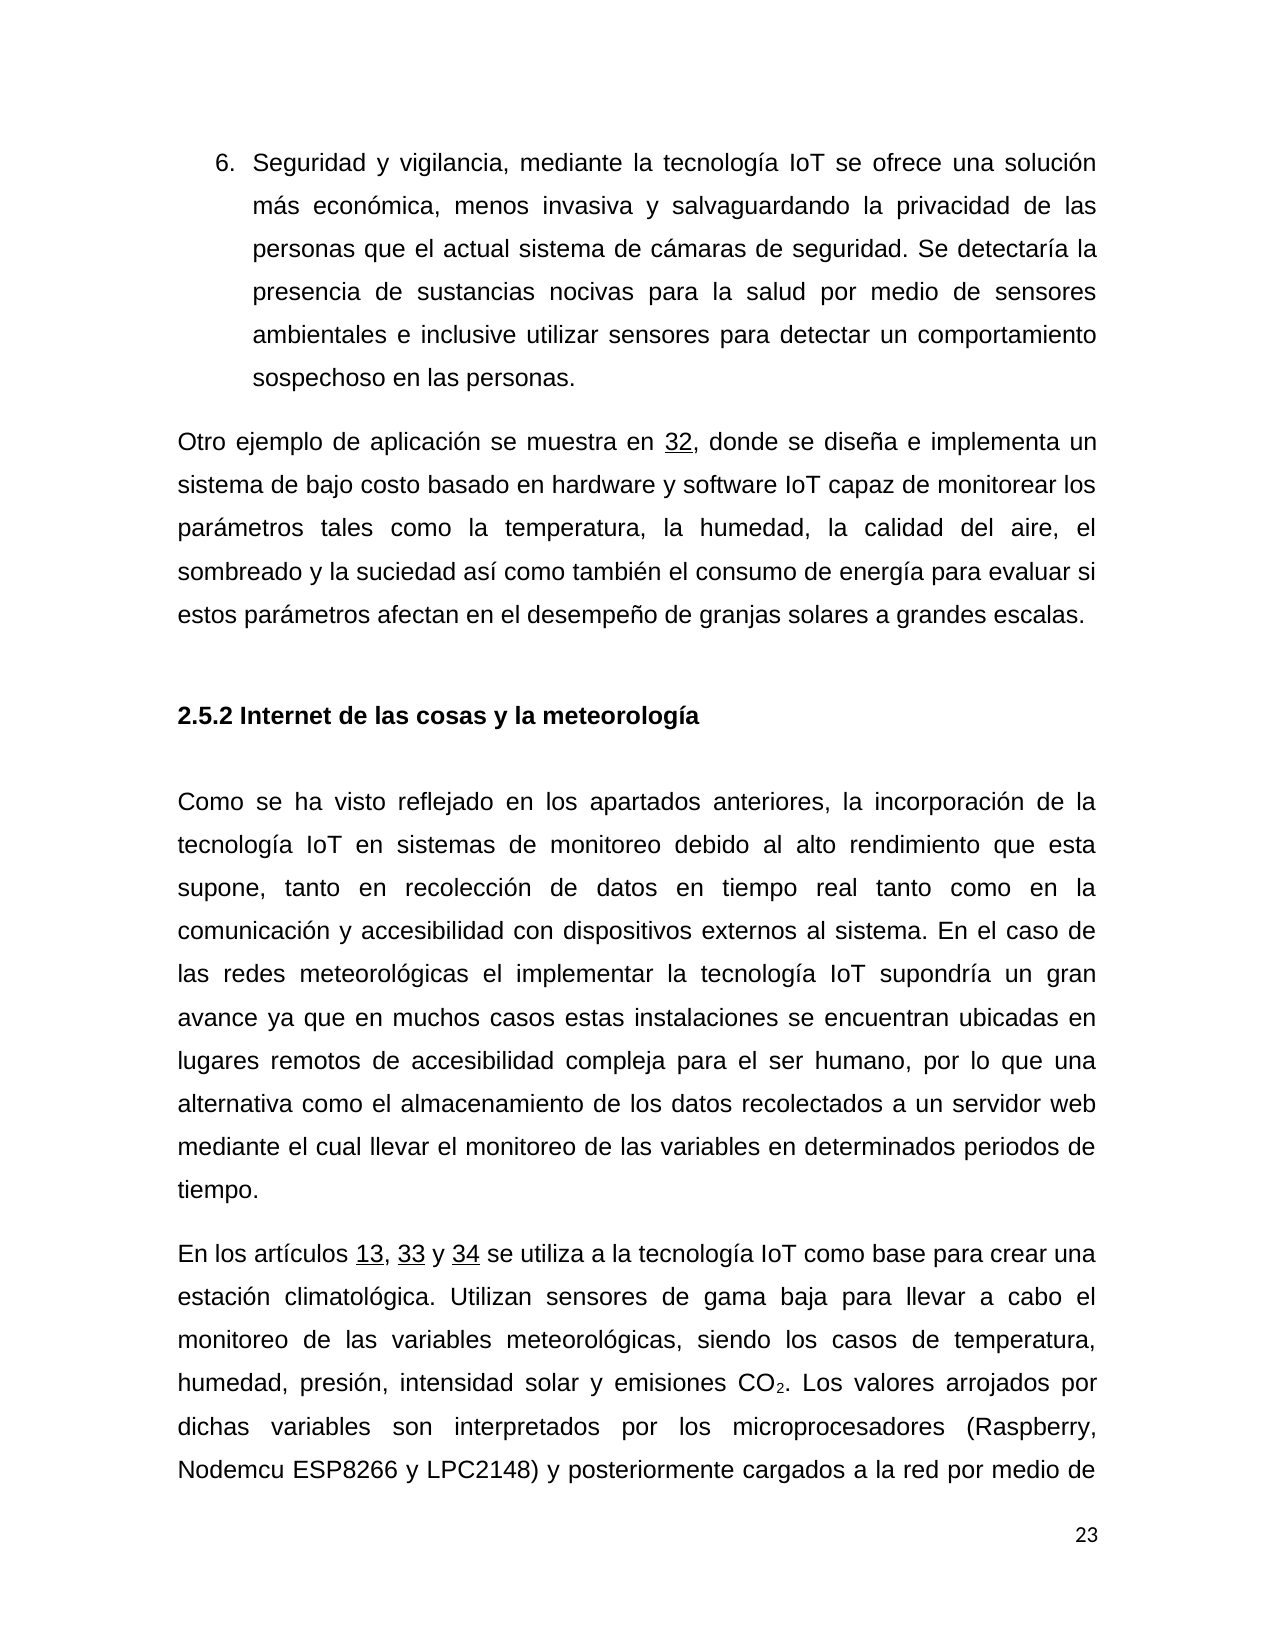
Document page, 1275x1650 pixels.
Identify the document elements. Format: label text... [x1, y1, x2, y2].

subtitle 2.5.2 Internet de las cosas y la meteorología [177, 701, 1098, 729]
list Seguridad y vigilancia, mediante la tecnología IoT se ofrece una solución más económica, menos invasiva y salvaguardando la privacidad de las personas que el actual sistema de cámaras de seguridad. Se detectaría la presencia de sustancias nocivas para la salud por medio de sensores ambientales e inclusive utilizar sensores para detectar un comportamiento sospechoso en las personas. [215, 148, 1098, 392]
text Otro ejemplo de aplicación se muestra en , donde se diseña e implementa un sistema de bajo costo basado en hardware y software IoT capaz de monitorear los parámetros tales como la temperatura, la humedad, la calidad del aire, el sombreado y la suciedad así como también el consumo de energía para evaluar si estos parámetros afectan en el desempeño de granjas solares a grandes escalas. [177, 427, 1098, 628]
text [177, 1239, 1098, 1483]
text Como se ha visto reflejado en los apartados anteriores, la incorporación de la tecnología IoT en sistemas de monitoreo debido al alto rendimiento que esta supone, tanto en recolección de datos en tiempo real tanto como en la comunicación y accesibilidad con dispositivos externos al sistema. En el caso de las redes meteorológicas el implementar la tecnología IoT supondría un gran avance ya que en muchos casos estas instalaciones se encuentran ubicadas en lugares remotos de accesibilidad compleja para el ser humano, por lo que una alternativa como el almacenamiento de los datos recolectados a un servidor web mediante el cual llevar el monitoreo de las variables en determinados periodos de tiempo. [177, 787, 1098, 1204]
